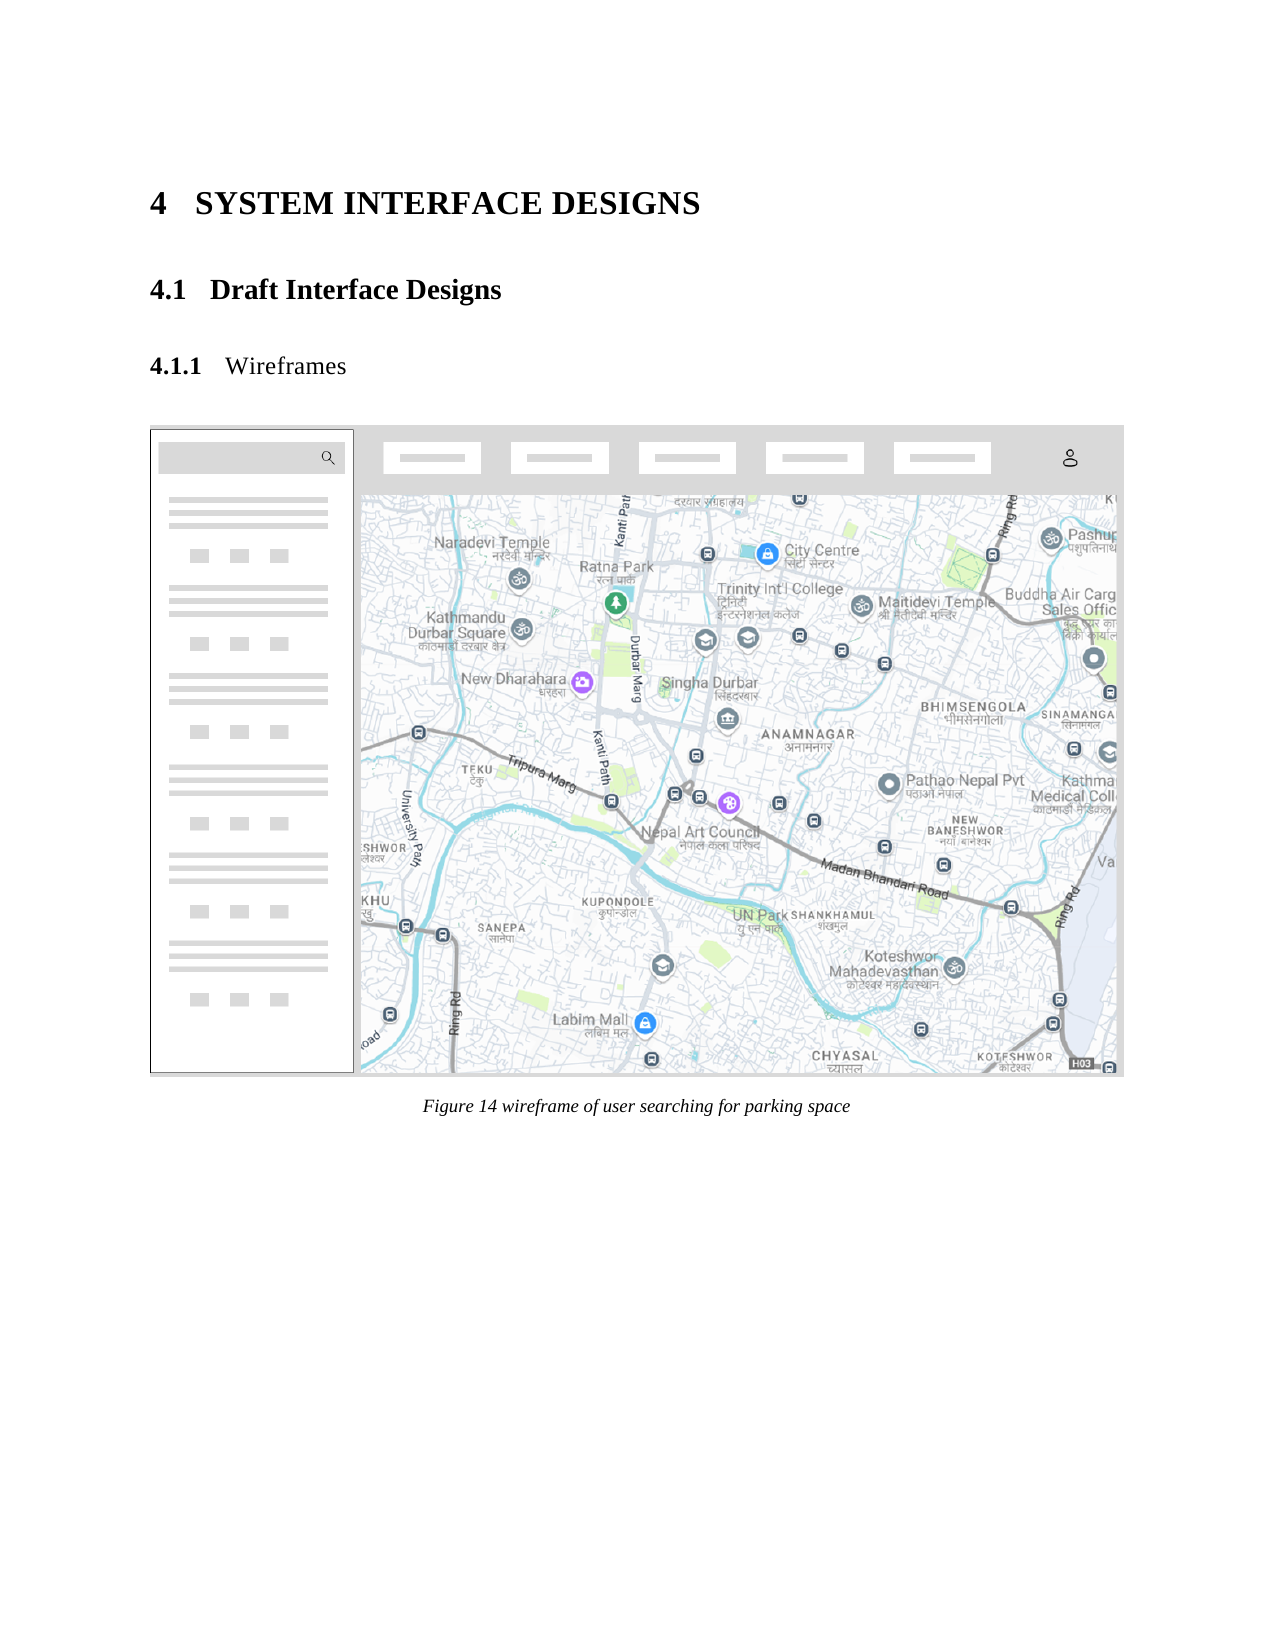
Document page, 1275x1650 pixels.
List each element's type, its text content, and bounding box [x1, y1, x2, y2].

picture [150, 425, 1124, 1077]
subtitle Draft Interface Designs [150, 272, 1125, 306]
subtitle Wireframes [150, 351, 1125, 380]
subtitle System Interface Designs [150, 183, 1125, 222]
text Figure 14 wireframe of user searching for parking space [150, 1094, 1125, 1116]
